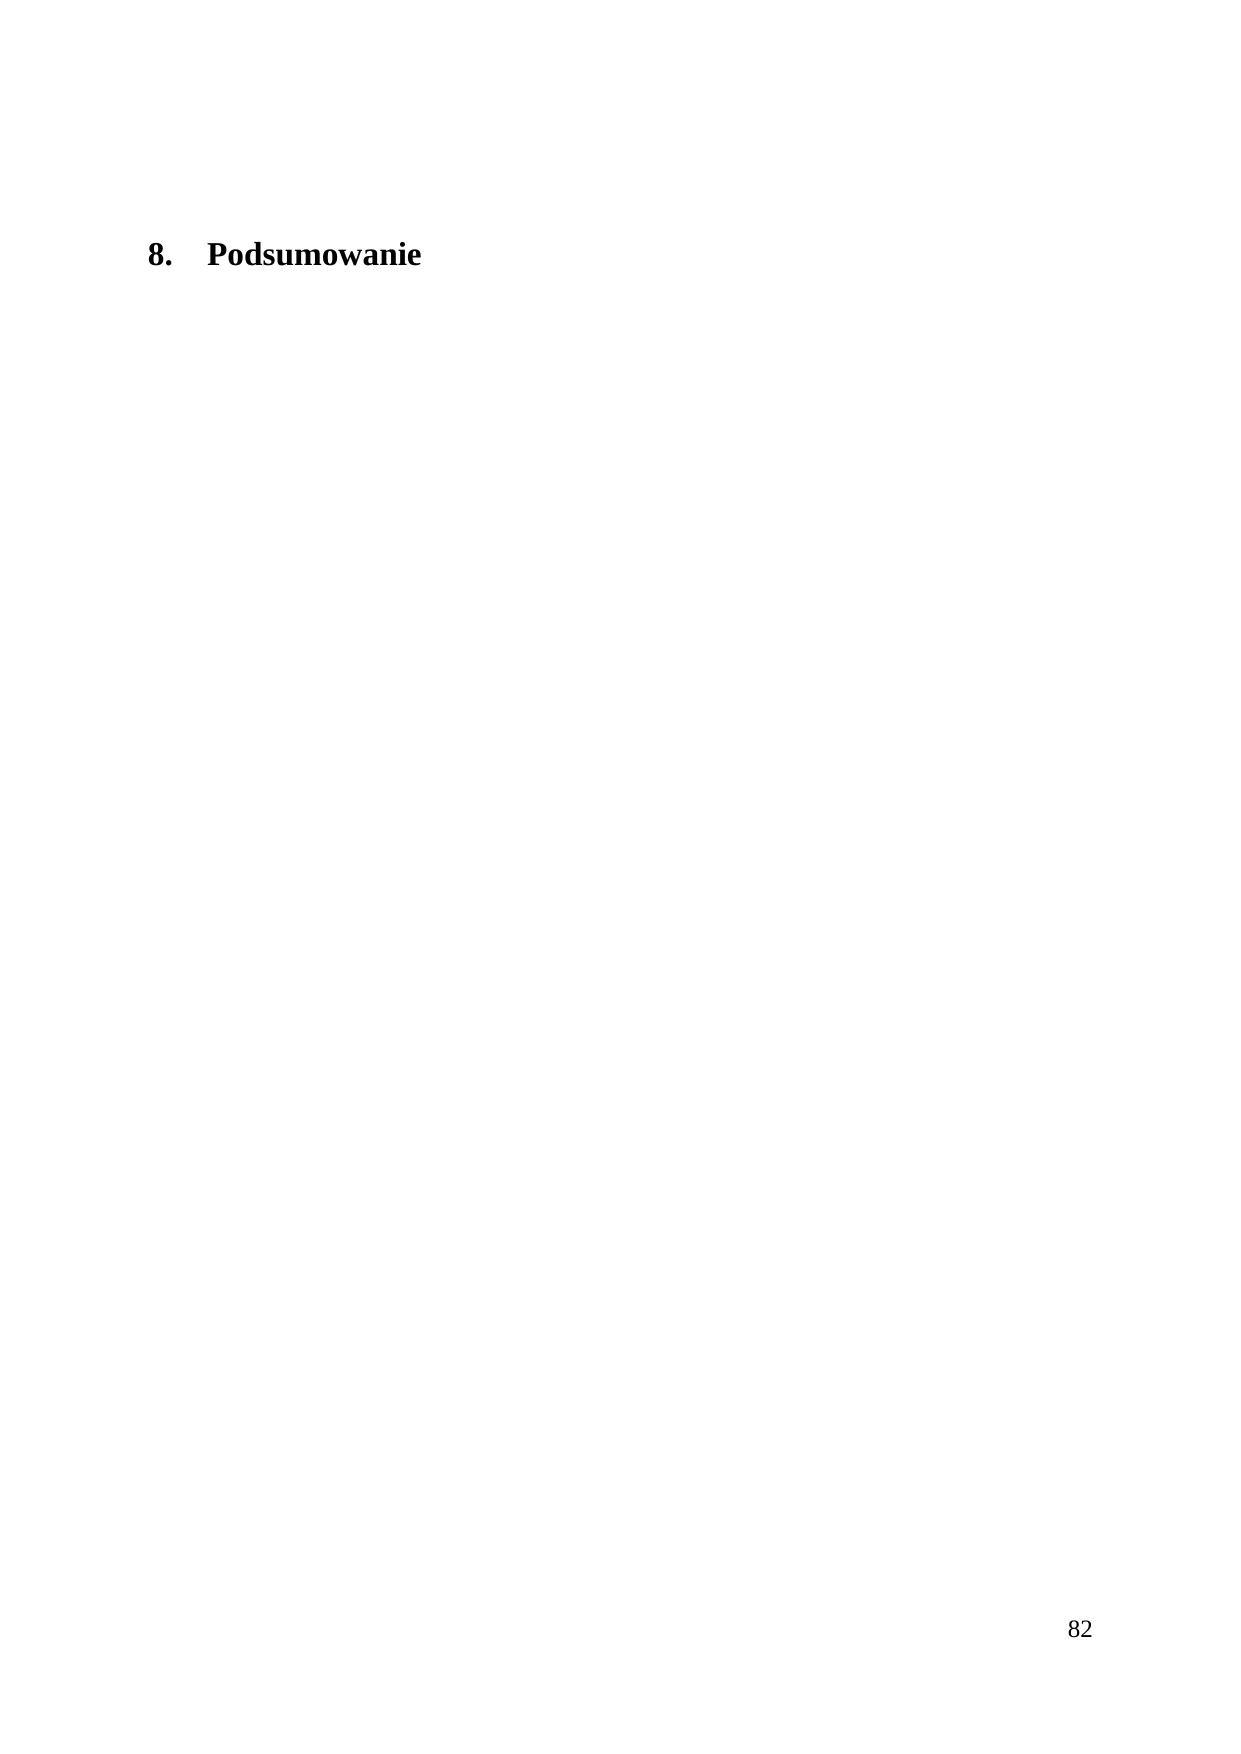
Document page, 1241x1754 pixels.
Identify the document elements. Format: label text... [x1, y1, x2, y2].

subtitle Podsumowanie [148, 234, 1092, 272]
